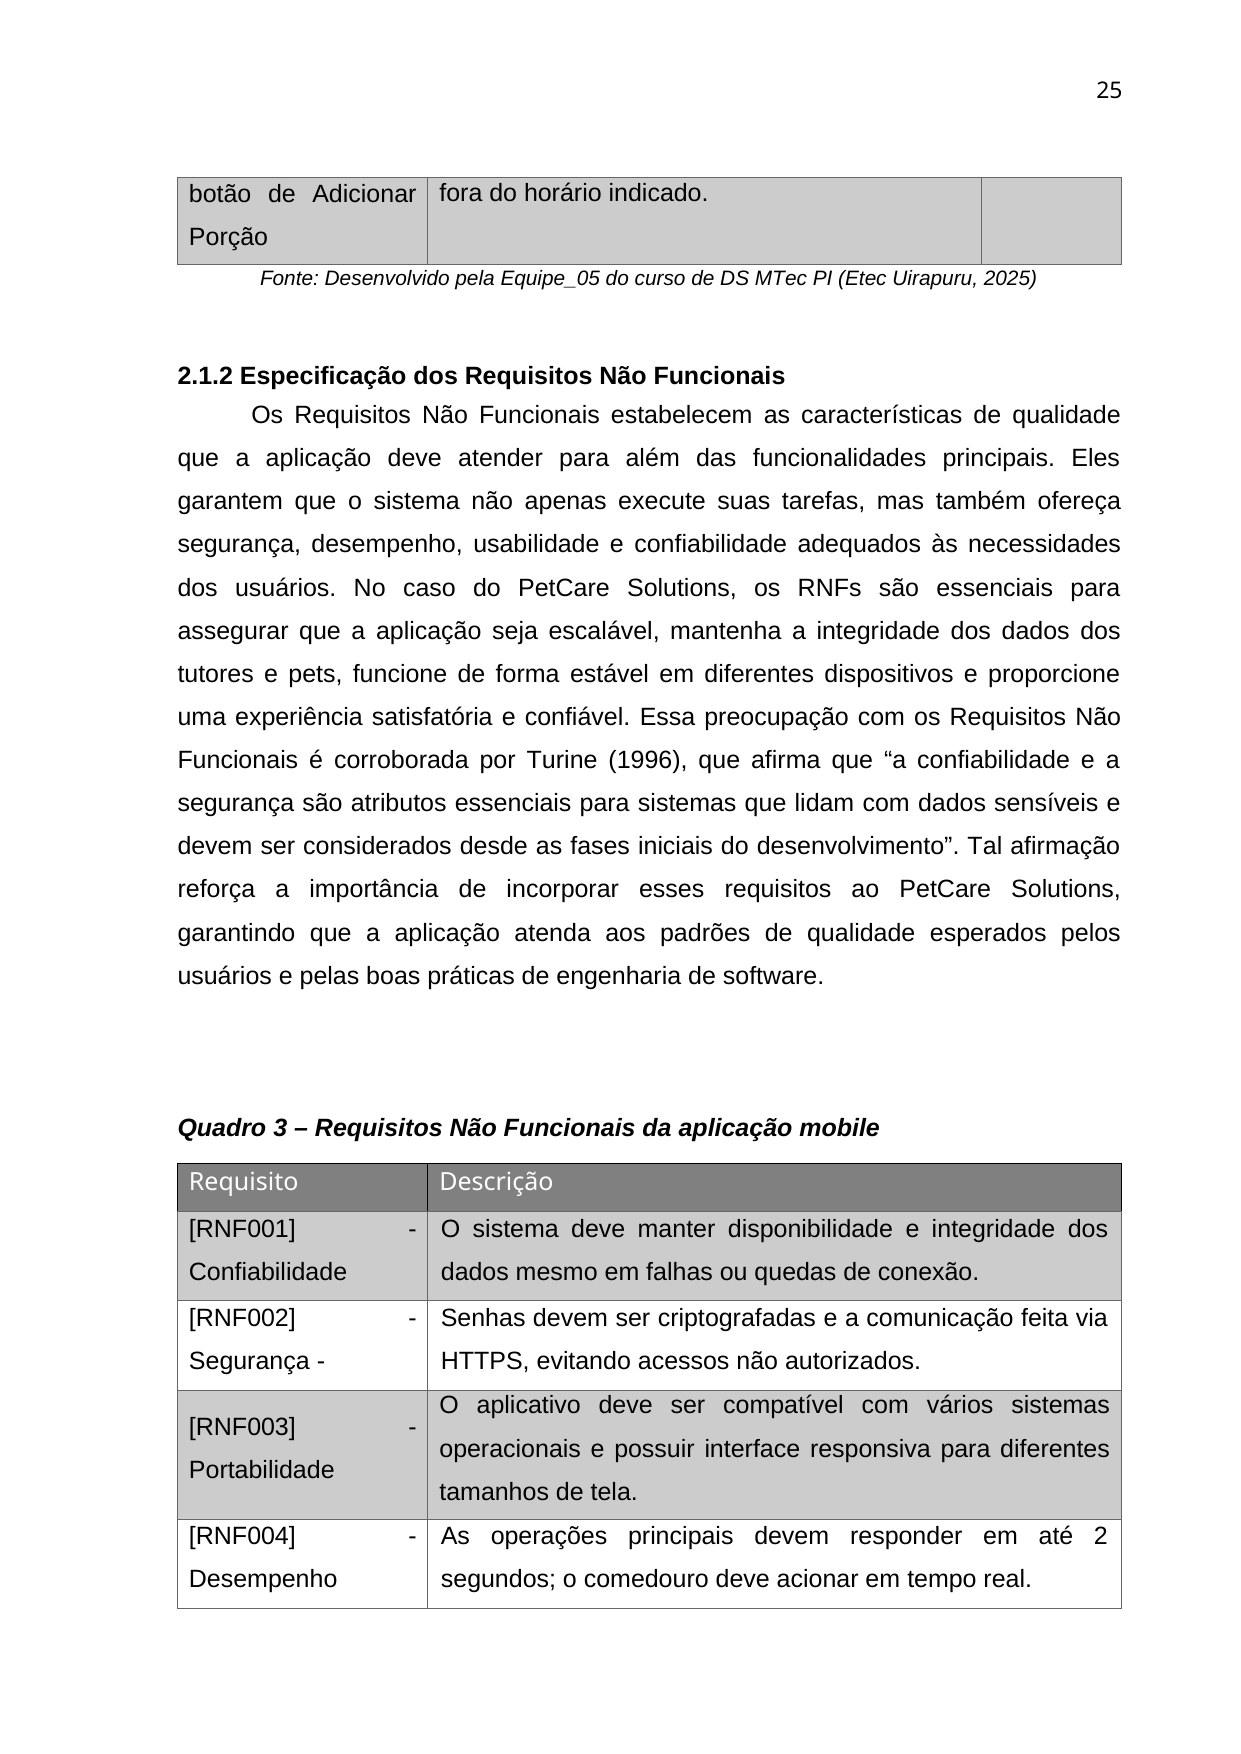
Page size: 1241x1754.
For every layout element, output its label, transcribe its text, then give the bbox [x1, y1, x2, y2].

table_cell [RNF004] - Desempenho [178, 1520, 427, 1608]
table_cell [428, 1520, 1121, 1608]
table_header Requisito [178, 1164, 427, 1211]
table_header Descrição [428, 1164, 1121, 1211]
table_cell [428, 1301, 1121, 1389]
table_cell [RNF003] - Portabilidade [178, 1391, 427, 1519]
table_cell O aplicativo deve ser compatível com vários sistemas operacionais e possuir interface responsiva para diferentes tamanhos de tela. [428, 1391, 1121, 1519]
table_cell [428, 178, 981, 264]
text Os Requisitos Não Funcionais estabelecem as características de qualidade que a aplicação deve atender para além das funcionalidades principais. Eles garantem que o sistema não apenas execute suas tarefas, mas também ofereça segurança, desempenho, usabilidade e confiabilidade adequados às necessidades dos usuários. No caso do PetCare Solutions, os RNFs são essenciais para assegurar que a aplicação seja escalável, mantenha a integridade dos dados dos tutores e pets, funcione de forma estável em diferentes dispositivos e proporcione uma experiência satisfatória e confiável. Essa preocupação com os Requisitos Não Funcionais é corroborada por Turine (1996), que afirma que “a confiabilidade e a segurança são atributos essenciais para sistemas que lidam com dados sensíveis e devem ser considerados desde as fases iniciais do desenvolvimento”. Tal afirmação reforça a importância de incorporar esses requisitos ao PetCare Solutions, garantindo que a aplicação atenda aos padrões de qualidade esperados pelos usuários e pelas boas práticas de engenharia de software. [177, 400, 1122, 989]
subtitle 2.1.2 Especificação dos Requisitos Não Funcionais [177, 361, 1122, 389]
text Quadro 3 – Requisitos Não Funcionais da aplicação mobile [177, 1113, 1122, 1142]
table_cell [428, 1212, 1121, 1300]
table_cell [RNF002] - Segurança - [178, 1301, 427, 1389]
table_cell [178, 178, 427, 264]
table_cell Baixa [982, 178, 1121, 264]
text Fonte: Desenvolvido pela Equipe_05 do curso de DS MTec PI (Etec Uirapuru, 2025) [177, 265, 1122, 289]
table_cell [RNF001] - Confiabilidade [178, 1212, 427, 1300]
